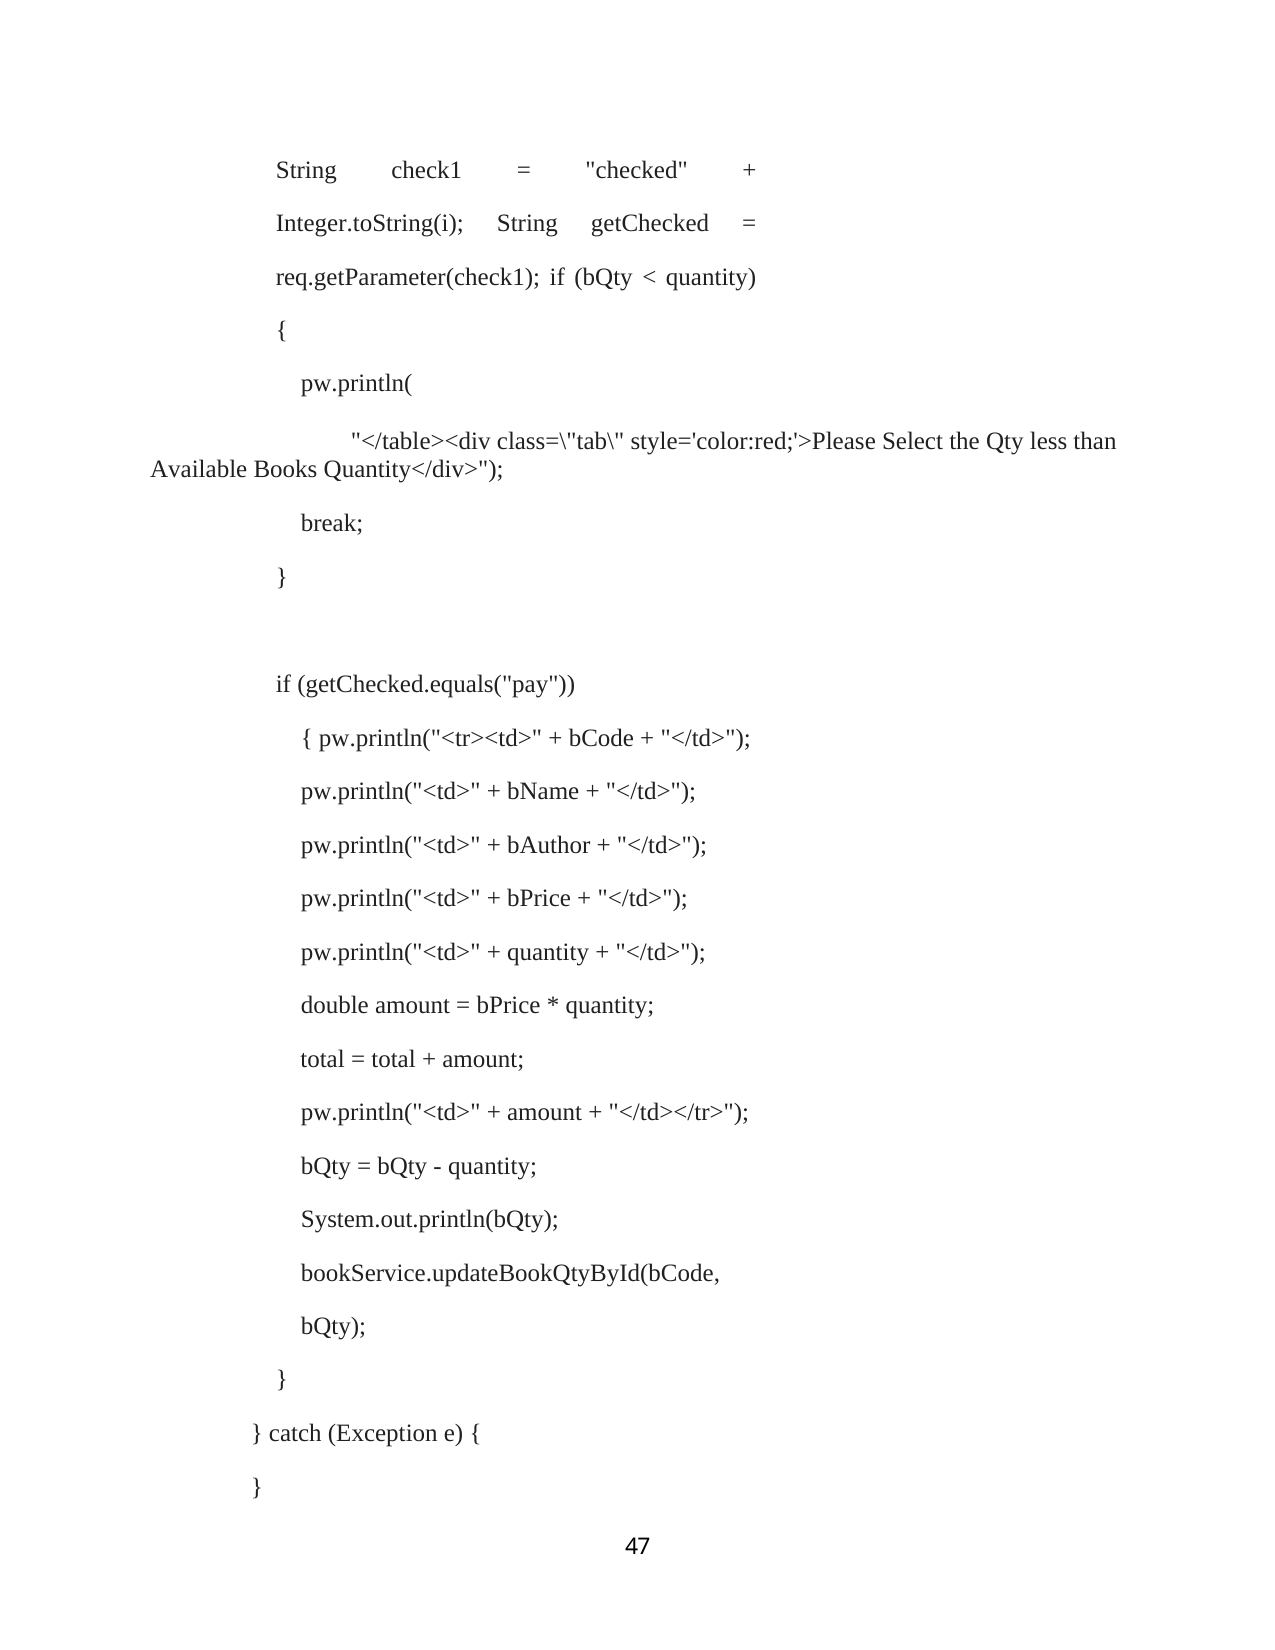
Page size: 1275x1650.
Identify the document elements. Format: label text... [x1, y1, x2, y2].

text if (getChecked.equals("pay")) { pw.println("<tr><td>" + bCode + "</td>"); pw.println("<td>" + bName + "</td>"); pw.println("<td>" + bAuthor + "</td>"); pw.println("<td>" + bPrice + "</td>"); pw.println("<td>" + quantity + "</td>"); double amount = bPrice * quantity; [276, 669, 768, 1019]
text "</table><div class=\"tab\" style='color:red;'>Please Select the Qty less than Available Books Quantity</div>"); [150, 427, 1175, 483]
text break; [301, 508, 1175, 537]
text total = total + amount; [300, 1044, 1175, 1072]
text } catch (Exception e) { [251, 1418, 1175, 1447]
text pw.println("<td>" + amount + "</td></tr>"); bQty = bQty - quantity; System.out.println(bQty); bookService.updateBookQtyById(bCode, bQty); [301, 1097, 791, 1340]
text String check1 = "checked" + Integer.toString(i); String getChecked = req.getParameter(check1); if (bQty < quantity) { [276, 155, 756, 344]
text pw.println( [301, 368, 1175, 397]
text } [276, 562, 1175, 591]
text } [276, 1364, 1175, 1393]
text } [251, 1472, 1175, 1501]
